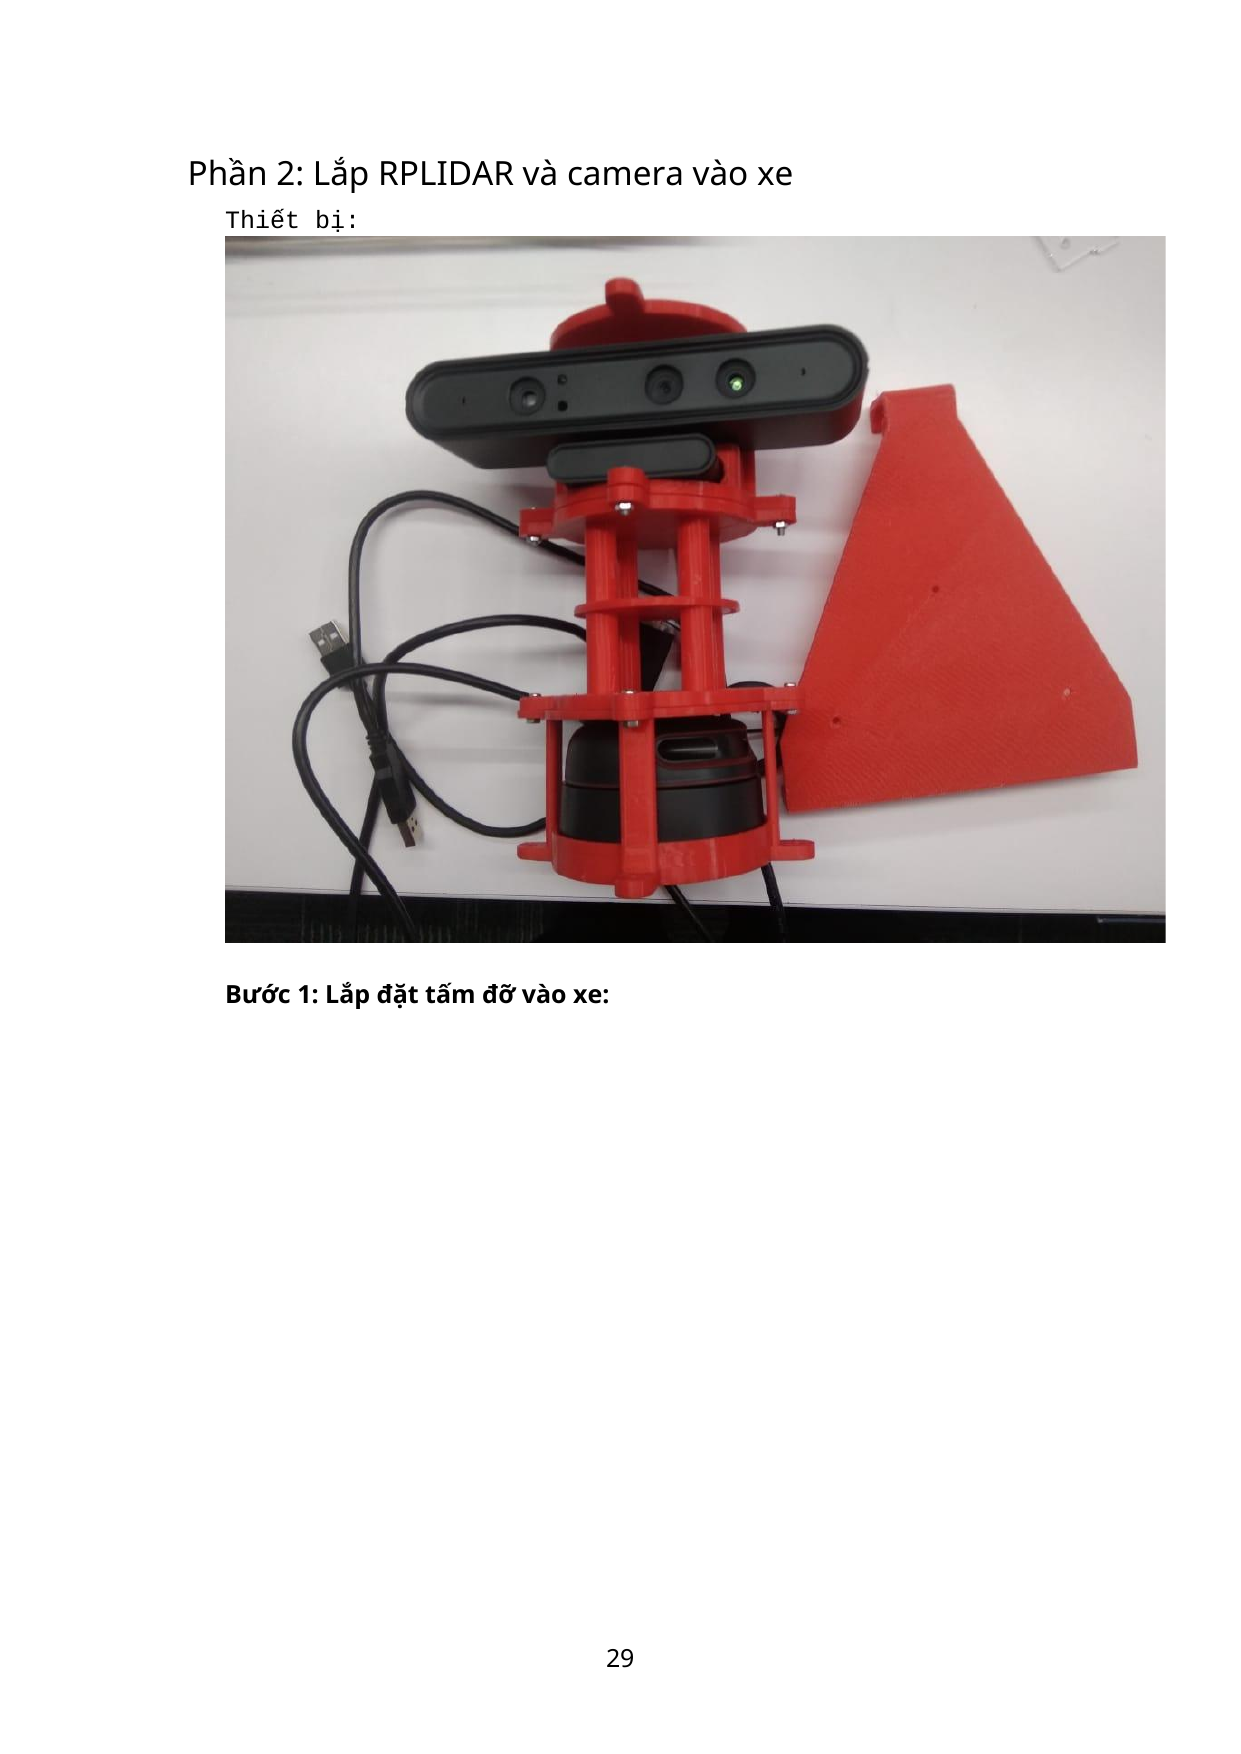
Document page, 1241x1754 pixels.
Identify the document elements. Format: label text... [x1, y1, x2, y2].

subtitle Phần 2: Lắp RPLIDAR và camera vào xe [187, 150, 1090, 195]
picture [225, 236, 1166, 943]
text Bước 1: Lắp đặt tấm đỡ vào xe: [150, 977, 1090, 1011]
